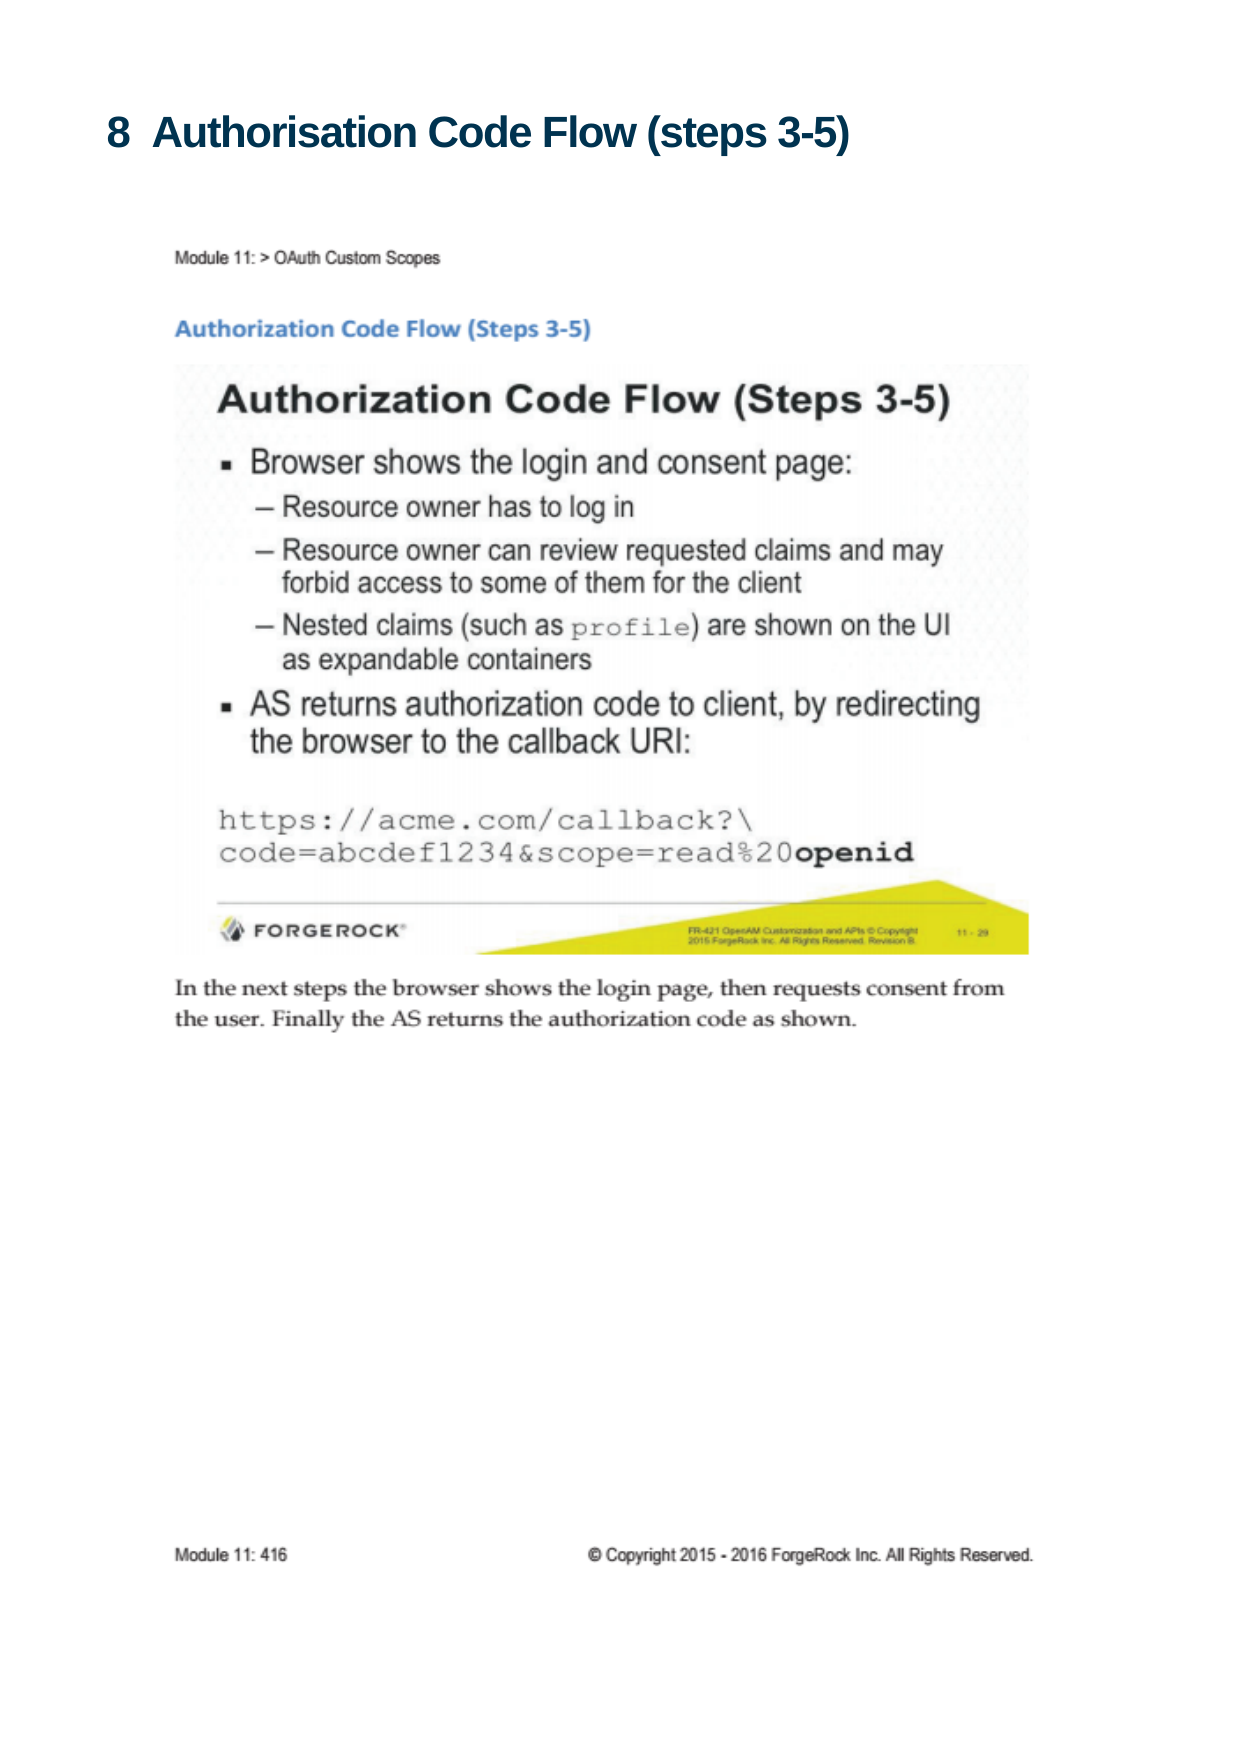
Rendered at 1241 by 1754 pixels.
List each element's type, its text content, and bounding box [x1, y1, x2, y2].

subtitle Authorisation Code Flow (steps 3-5) [106, 106, 1134, 157]
picture [106, 235, 1125, 1584]
